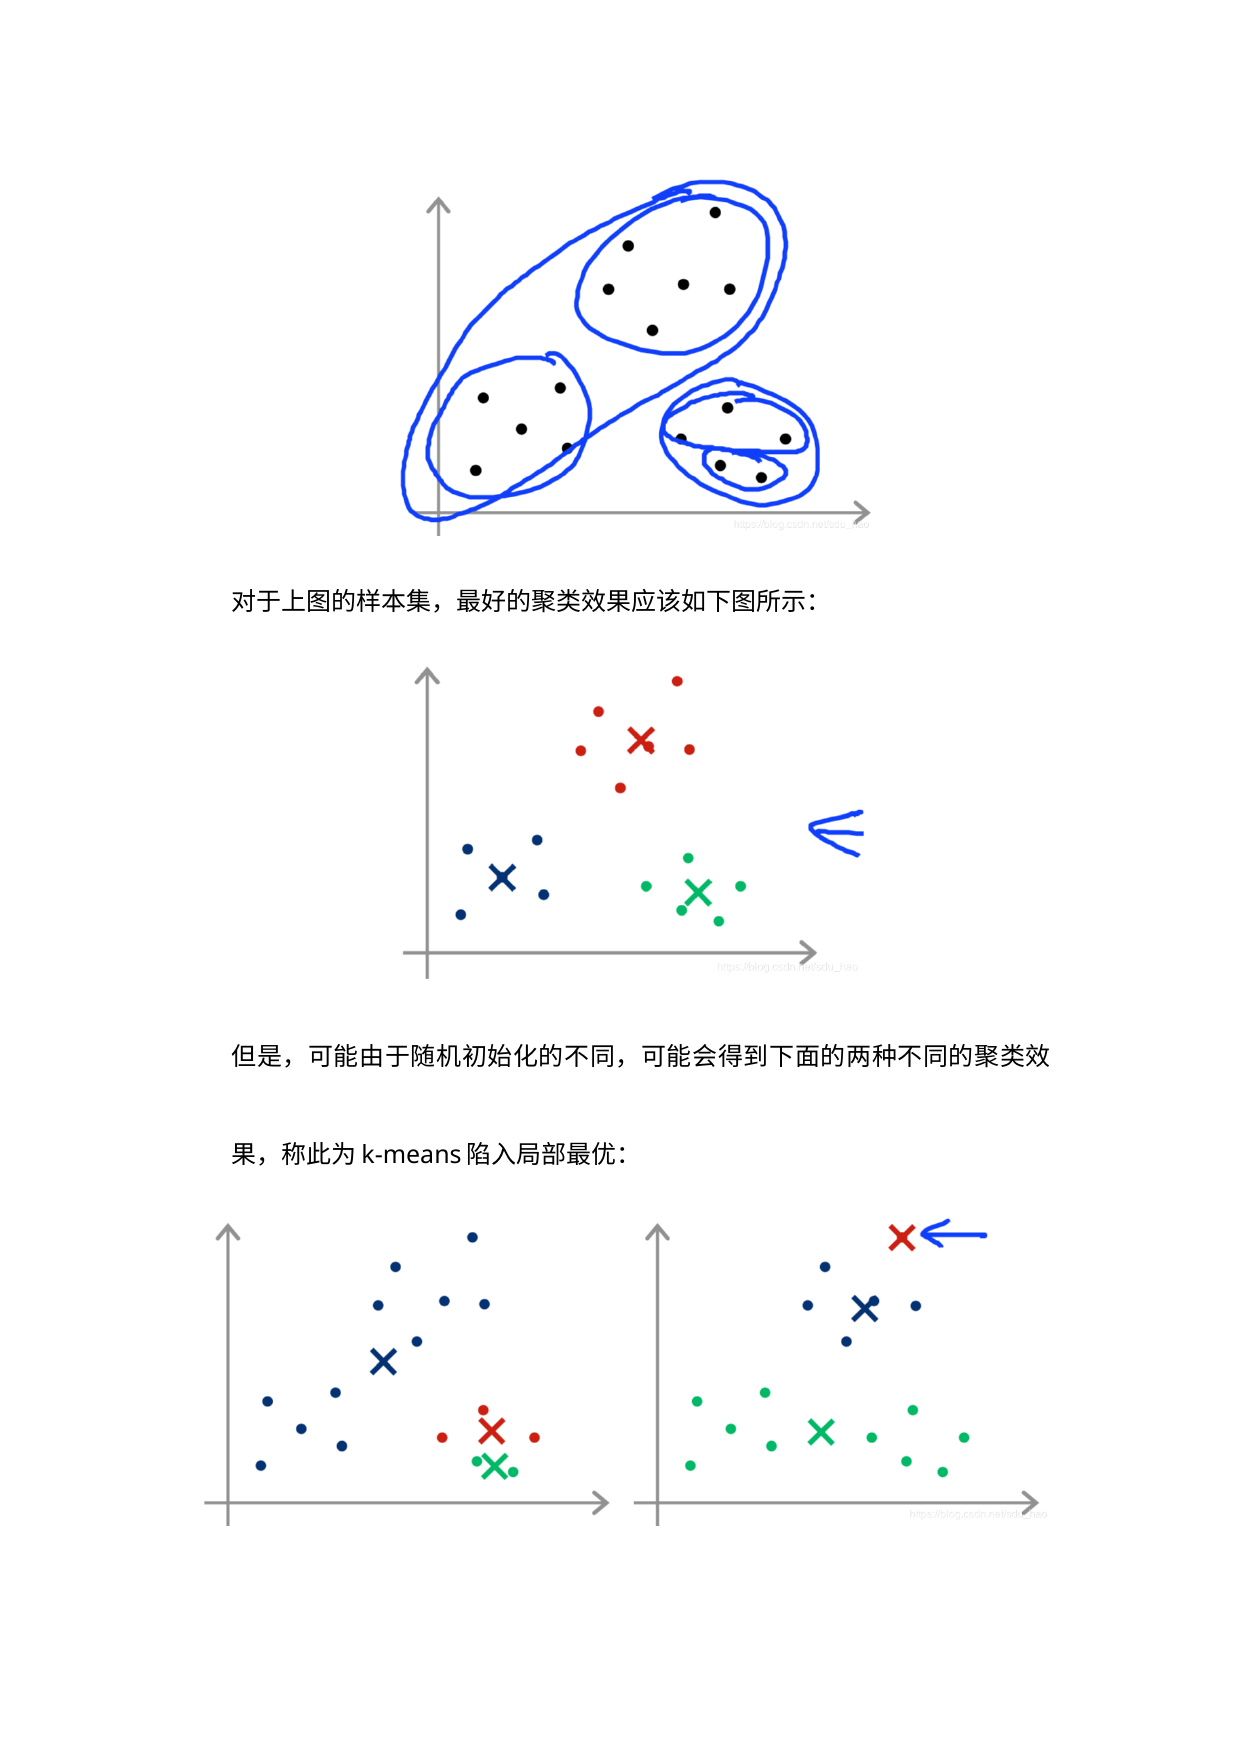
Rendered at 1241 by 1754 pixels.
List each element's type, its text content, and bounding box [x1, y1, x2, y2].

text 对于上图的样本集，最好的聚类效果应该如下图所示： [187, 567, 1053, 632]
picture [376, 650, 864, 979]
picture [366, 162, 875, 536]
text 但是，可能由于随机初始化的不同，可能会得到下面的两种不同的聚类效果，称此为k-means陷入局部最优： [231, 1022, 1053, 1185]
picture [187, 1203, 1053, 1526]
